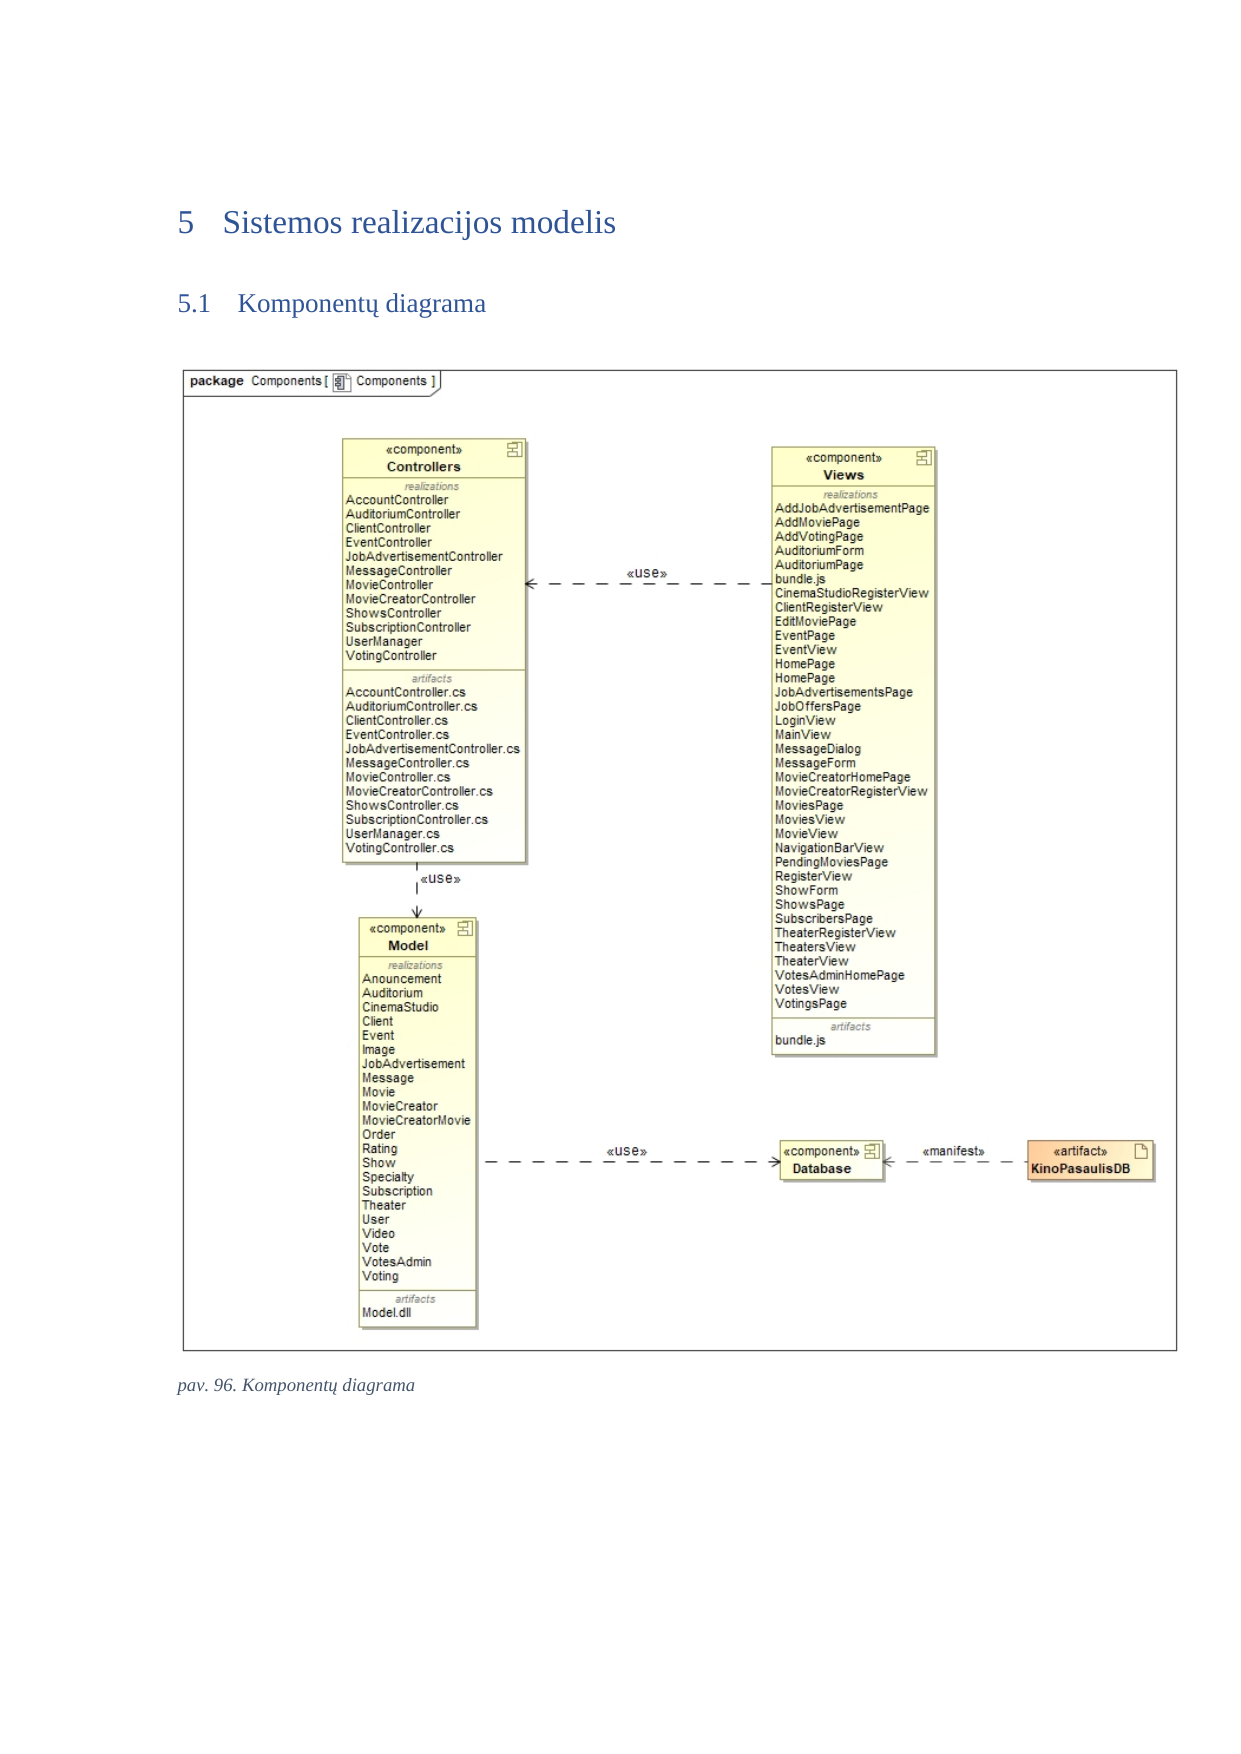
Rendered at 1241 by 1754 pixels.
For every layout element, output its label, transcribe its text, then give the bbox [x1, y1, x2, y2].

subtitle Sistemos realizacijos modelis [177, 202, 1181, 241]
picture [177, 365, 1182, 1356]
subtitle Komponentų diagrama [177, 287, 1181, 318]
text pav. 96. Komponentų diagrama [177, 1374, 1181, 1396]
